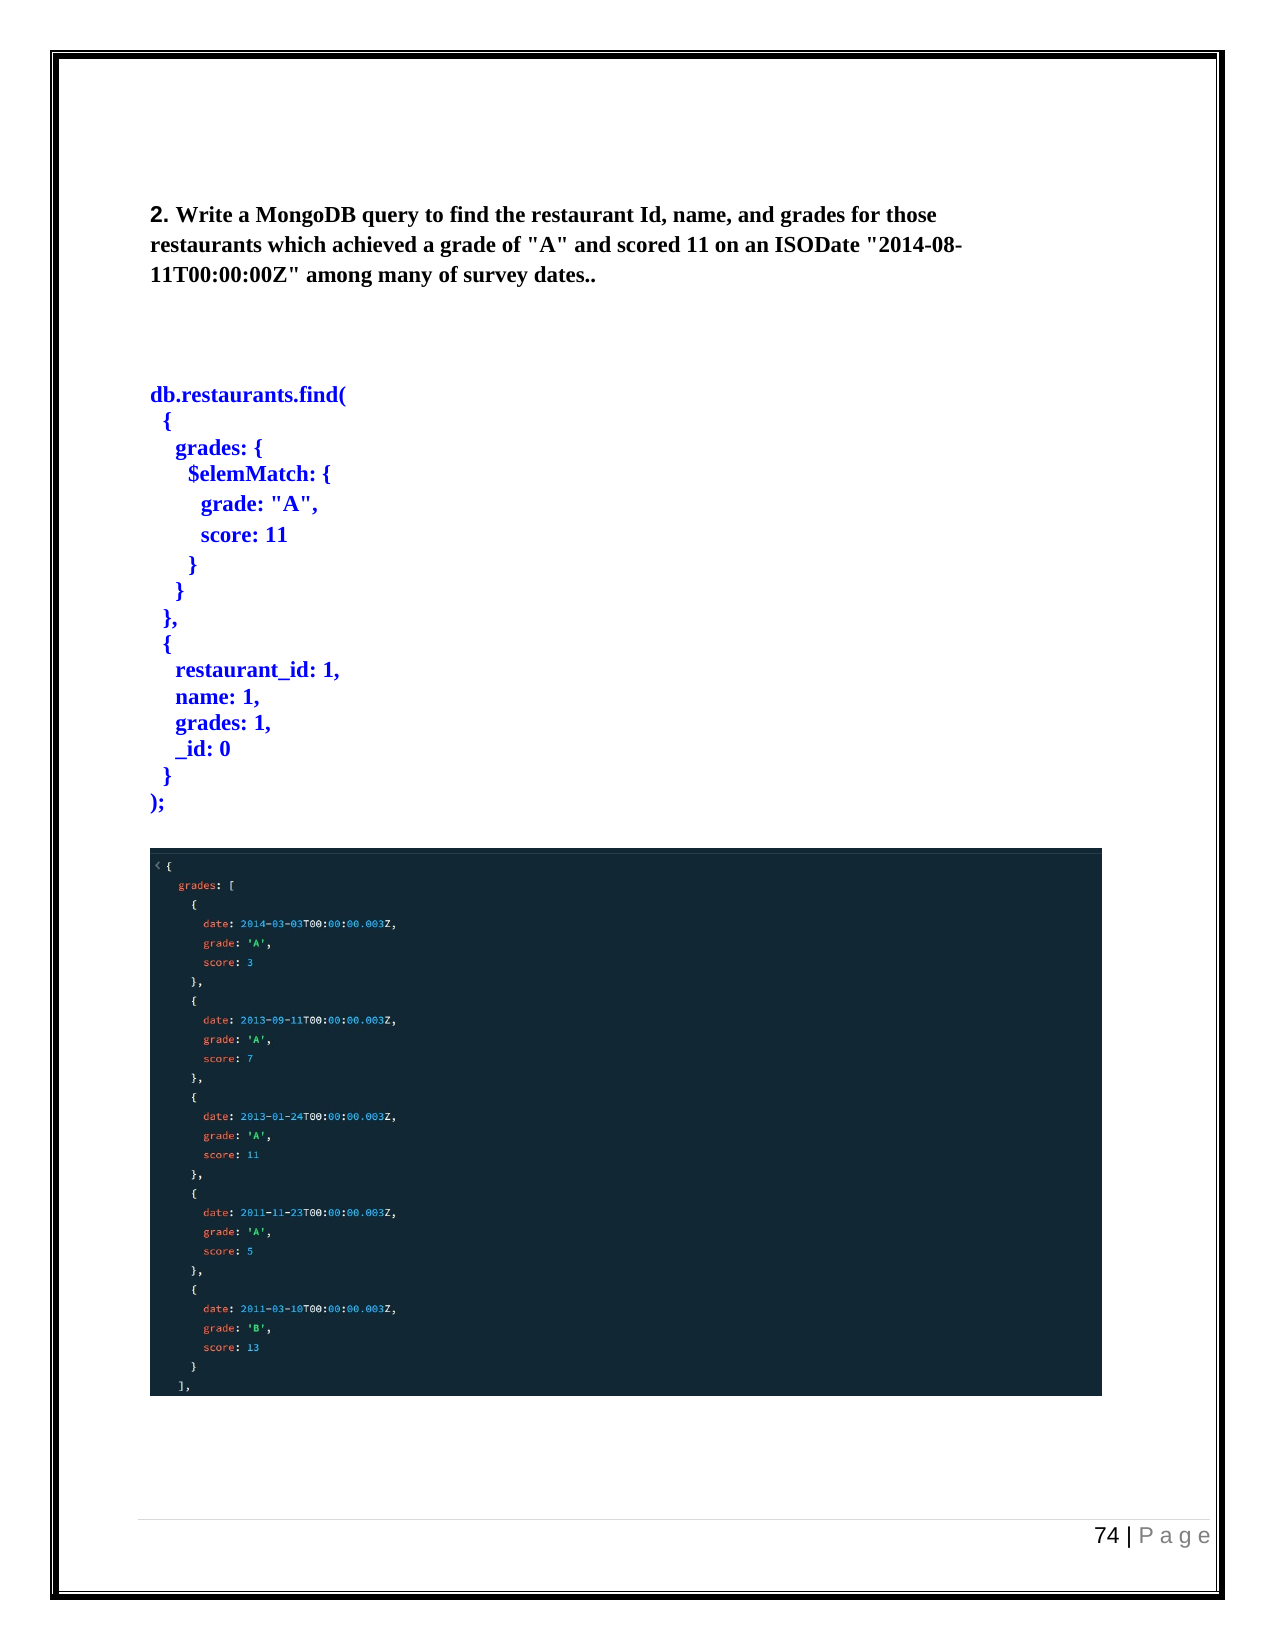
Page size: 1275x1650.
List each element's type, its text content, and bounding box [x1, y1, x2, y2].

text } [188, 551, 1210, 577]
text name: 1, [175, 683, 1210, 709]
text $elemMatch: { grade: "A", score: 11 [188, 460, 344, 547]
text }, [163, 604, 1210, 630]
text { [163, 408, 1210, 434]
text } [163, 762, 1210, 788]
text { [163, 630, 1210, 656]
list Write a MongoDB query to find the restaurant Id, name, and grades for those restaurants which achieved a grade of "A" and scored 11 on an ISODate "2014-08- 11T00:00:00Z" among many of survey dates.. [150, 201, 1044, 287]
text grades: 1, [175, 709, 1210, 735]
text grades: { [175, 434, 1210, 460]
text restaurant_id: 1, [175, 656, 1210, 683]
text ); [150, 788, 1210, 814]
text _id: 0 [175, 735, 1210, 762]
text db.restaurants.find( [150, 381, 1210, 408]
text } [175, 577, 1210, 604]
picture [150, 848, 1102, 1396]
